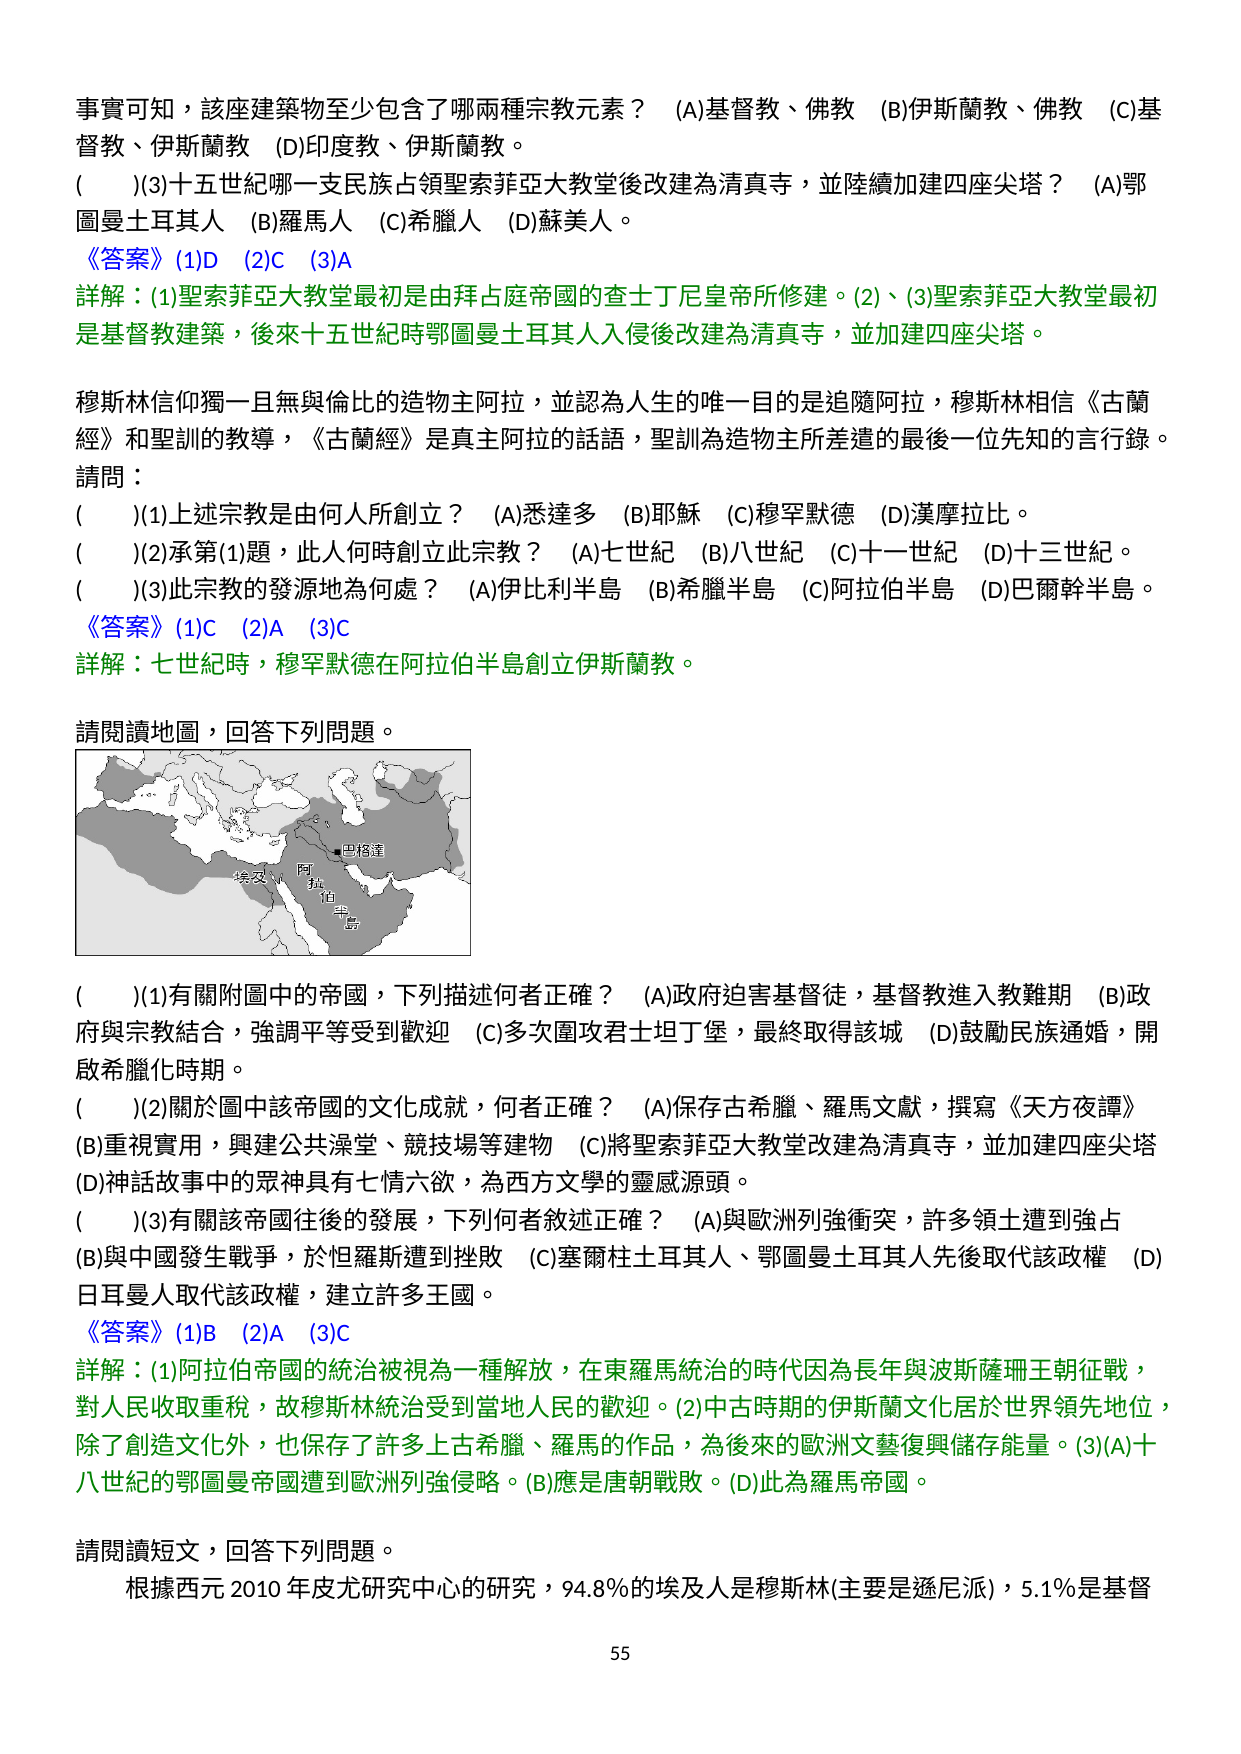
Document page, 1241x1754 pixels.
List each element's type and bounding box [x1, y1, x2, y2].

picture [75, 749, 471, 956]
